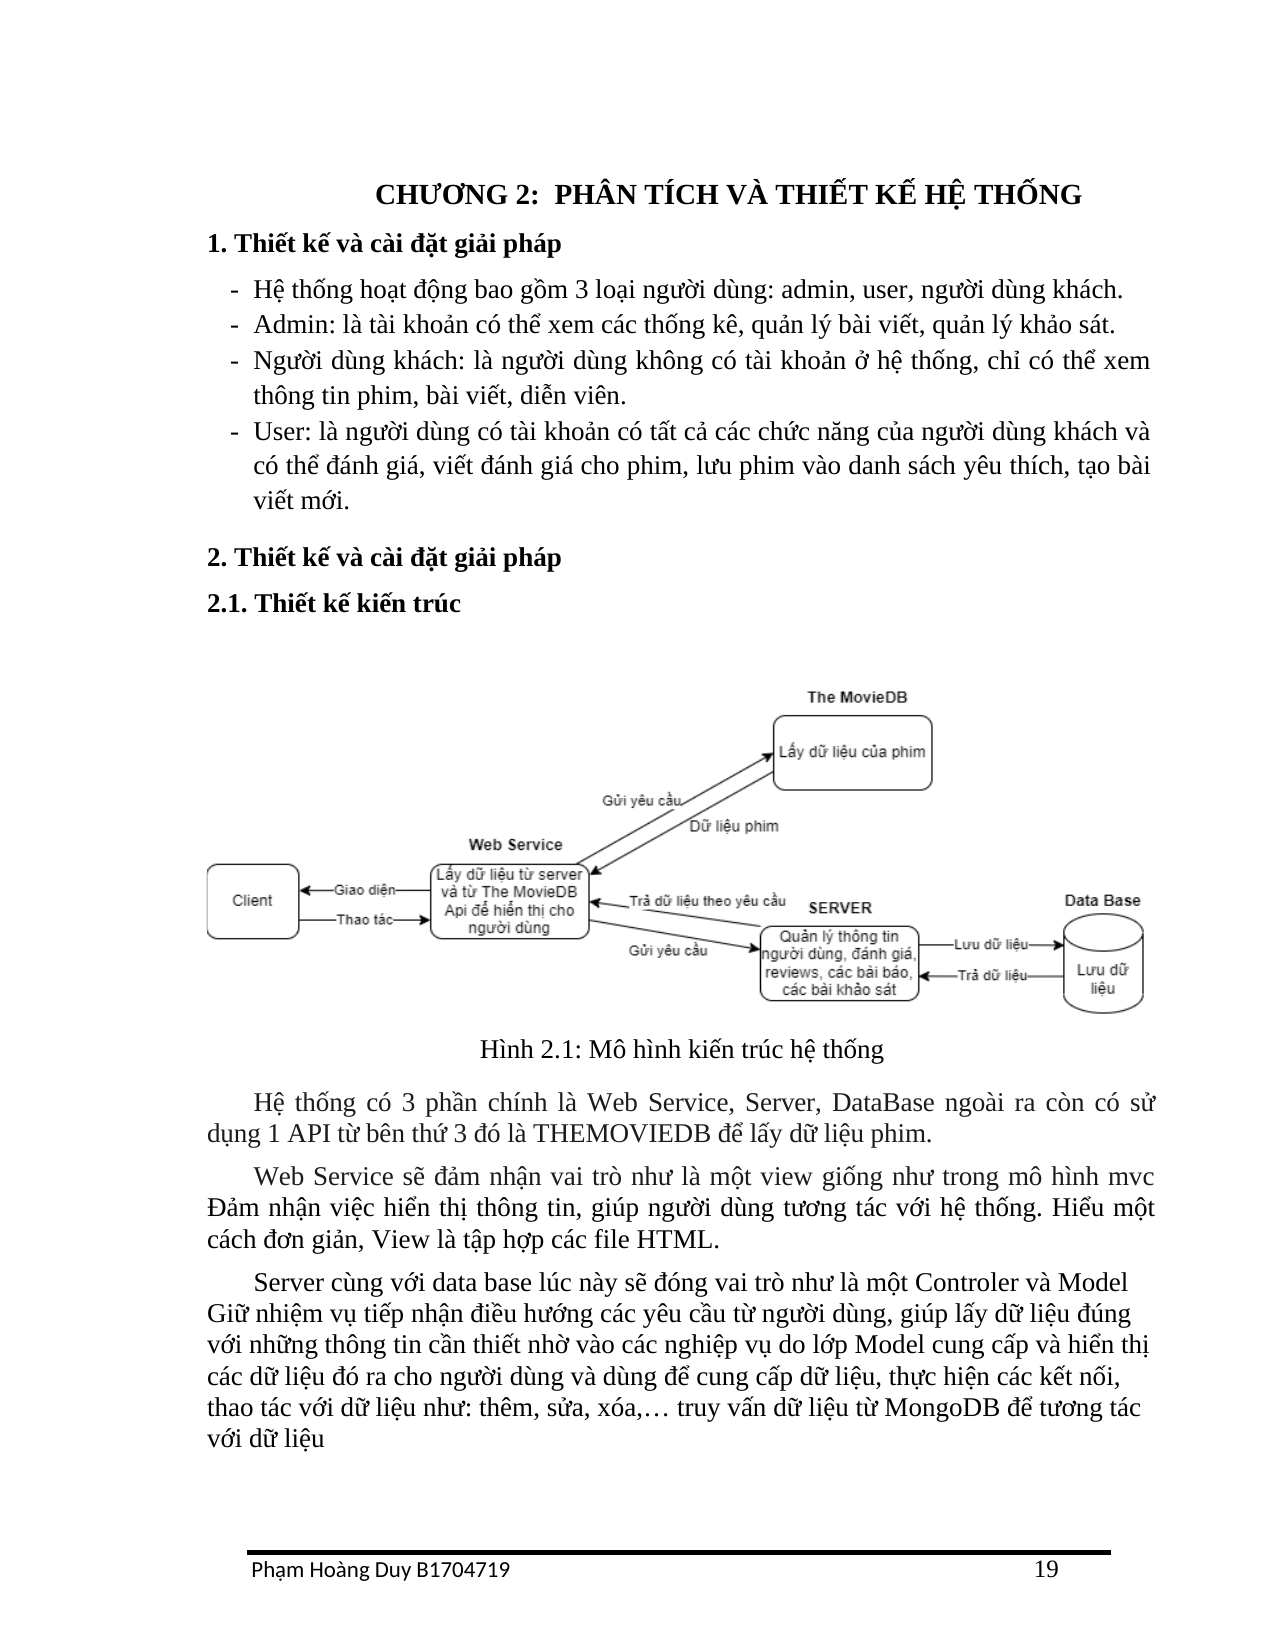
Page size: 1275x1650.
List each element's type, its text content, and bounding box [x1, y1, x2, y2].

subtitle CHƯƠNG 2: PHÂN TÍCH VÀ THIẾT KẾ HỆ THỐNG [301, 177, 1157, 211]
subtitle 2. Thiết kế và cài đặt giải pháp [207, 542, 1157, 573]
text Hình 2.1: Mô hình kiến trúc hệ thống [207, 1034, 1157, 1065]
text Hệ thống có 3 phần chính là Web Service, Server, DataBase ngoài ra còn có sử dụng 1 API từ bên thứ 3 đó là THEMOVIEDB để lấy dữ liệu phim. [207, 1086, 1157, 1148]
picture [206, 678, 1157, 1015]
subtitle 1. Thiết kế và cài đặt giải pháp [207, 227, 1157, 258]
subtitle 2.1. Thiết kế kiến trúc [207, 588, 1157, 619]
text Web Service sẽ đảm nhận vai trò như là một view giống như trong mô hình mvc Đảm nhận việc hiển thị thông tin, giúp người dùng tương tác với hệ thống. Hiểu một cách đơn giản, View là tập hợp các file HTML. [207, 1160, 1157, 1254]
list User: là người dùng có tài khoản có tất cả các chức năng của người dùng khách và có thể đánh giá, viết đánh giá cho phim, lưu phim vào danh sách yêu thích, tạo bài viết mới. [230, 414, 1152, 515]
text Server cùng với data base lúc này sẽ đóng vai trò như là một Controler và Model Giữ nhiệm vụ tiếp nhận điều hướng các yêu cầu từ người dùng, giúp lấy dữ liệu đúng với những thông tin cần thiết nhờ vào các nghiệp vụ do lớp Model cung cấp và hiển thị các dữ liệu đó ra cho người dùng và dùng để cung cấp dữ liệu, thực hiện các kết nối, thao tác với dữ liệu như: thêm, sửa, xóa,… truy vấn dữ liệu từ MongoDB để tương tác với dữ liệu [207, 1266, 1157, 1453]
list Người dùng khách: là người dùng không có tài khoản ở hệ thống, chỉ có thể xem thông tin phim, bài viết, diễn viên. [230, 344, 1152, 410]
list Admin: là tài khoản có thể xem các thống kê, quản lý bài viết, quản lý khảo sát. [230, 308, 1152, 340]
list Hệ thống hoạt động bao gồm 3 loại người dùng: admin, user, người dùng khách. [230, 273, 1152, 304]
